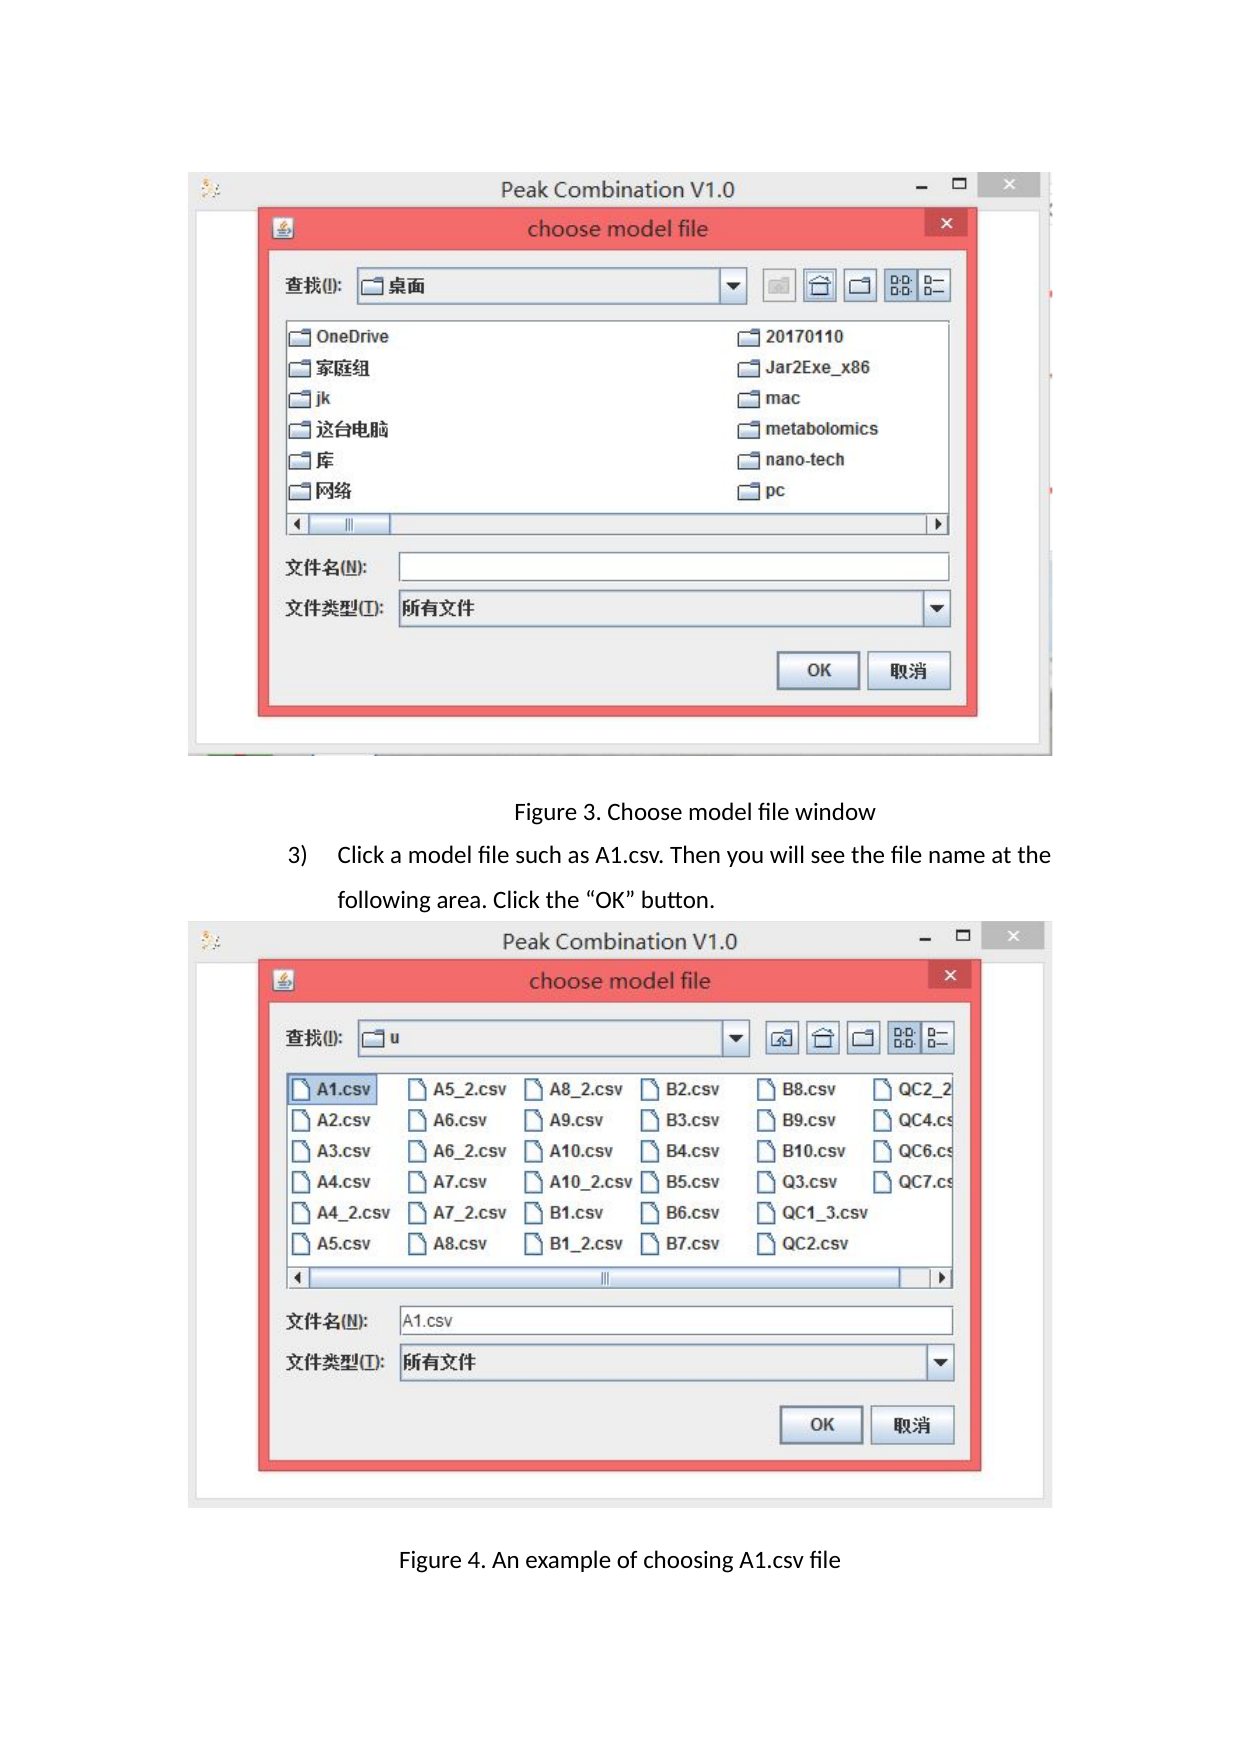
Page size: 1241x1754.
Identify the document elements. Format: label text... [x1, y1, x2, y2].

picture [187, 921, 1053, 1508]
picture [187, 172, 1053, 756]
list Figure 3. Choose model file window [337, 789, 1053, 833]
list Click a model file such as A1.csv. Then you will see the file name at the following area. Click the “OK” button. [287, 833, 1053, 921]
text Figure 4. An example of choosing A1.csv file [187, 1538, 1053, 1582]
